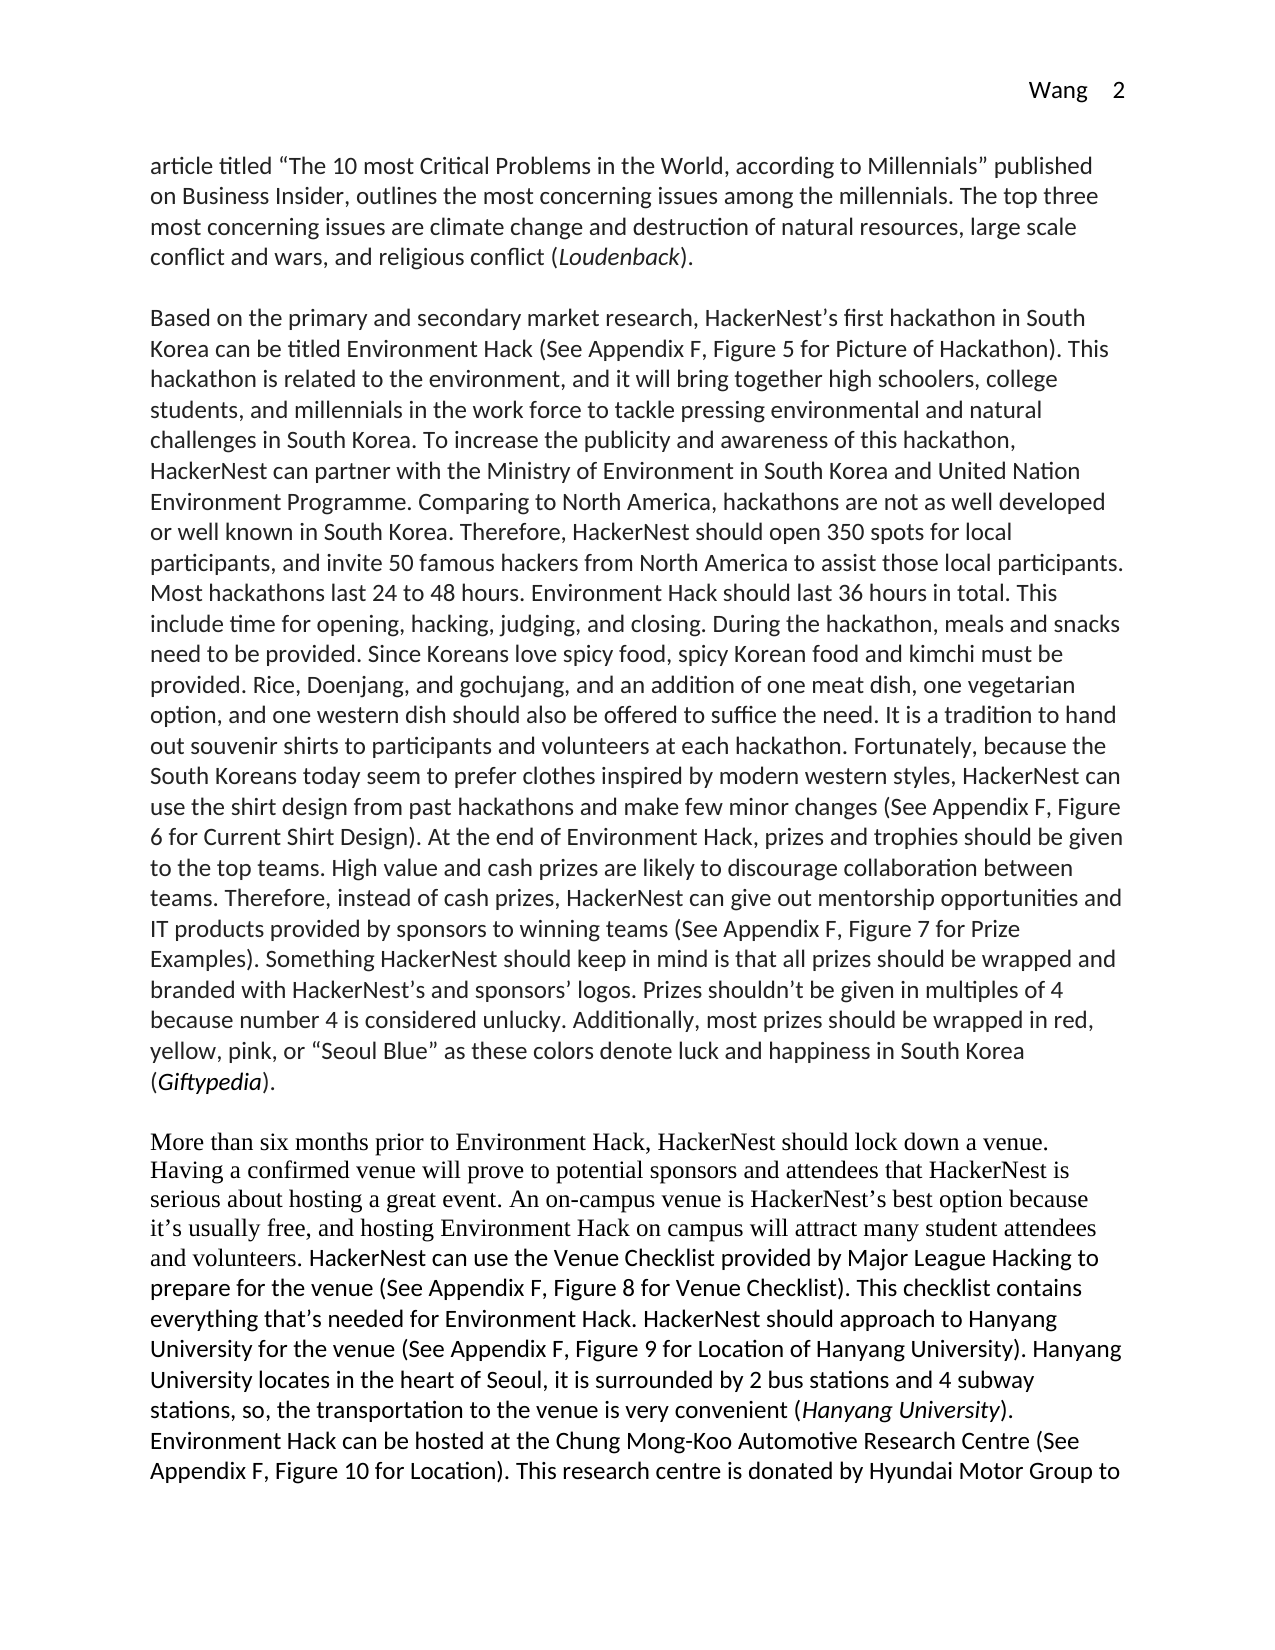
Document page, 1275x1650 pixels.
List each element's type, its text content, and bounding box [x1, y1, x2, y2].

text Based on the primary and secondary market research, HackerNest’s first hackathon in South Korea can be titled Environment Hack (See Appendix F, Figure 5 for Picture of Hackathon). This hackathon is related to the environment, and it will bring together high schoolers, college students, and millennials in the work force to tackle pressing environmental and natural challenges in South Korea. To increase the publicity and awareness of this hackathon, HackerNest can partner with the Ministry of Environment in South Korea and United Nation Environment Programme. Comparing to North America, hackathons are not as well developed or well known in South Korea. Therefore, HackerNest should open 350 spots for local participants, and invite 50 famous hackers from North America to assist those local participants. Most hackathons last 24 to 48 hours. Environment Hack should last 36 hours in total. This include time for opening, hacking, judging, and closing. During the hackathon, meals and snacks need to be provided. Since Koreans love spicy food, spicy Korean food and kimchi must be provided. Rice, Doenjang, and gochujang, and an addition of one meat dish, one vegetarian option, and one western dish should also be offered to suffice the need. It is a tradition to hand out souvenir shirts to participants and volunteers at each hackathon. Fortunately, because the South Koreans today seem to prefer clothes inspired by modern western styles, HackerNest can use the shirt design from past hackathons and make few minor changes (See Appendix F, Figure 6 for Current Shirt Design). At the end of Environment Hack, prizes and trophies should be given to the top teams. High value and cash prizes are likely to discourage collaboration between teams. Therefore, instead of cash prizes, HackerNest can give out mentorship opportunities and IT products provided by sponsors to winning teams (See Appendix F, Figure 7 for Prize Examples). Something HackerNest should keep in mind is that all prizes should be wrapped and branded with HackerNest’s and sponsors’ logos. Prizes shouldn’t be given in multiples of 4 because number 4 is considered unlucky. Additionally, most prizes should be wrapped in red, yellow, pink, or “Seoul Blue” as these colors denote luck and happiness in South Korea (Giftypedia). [150, 577, 1125, 1096]
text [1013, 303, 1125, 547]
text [150, 1127, 1125, 1486]
